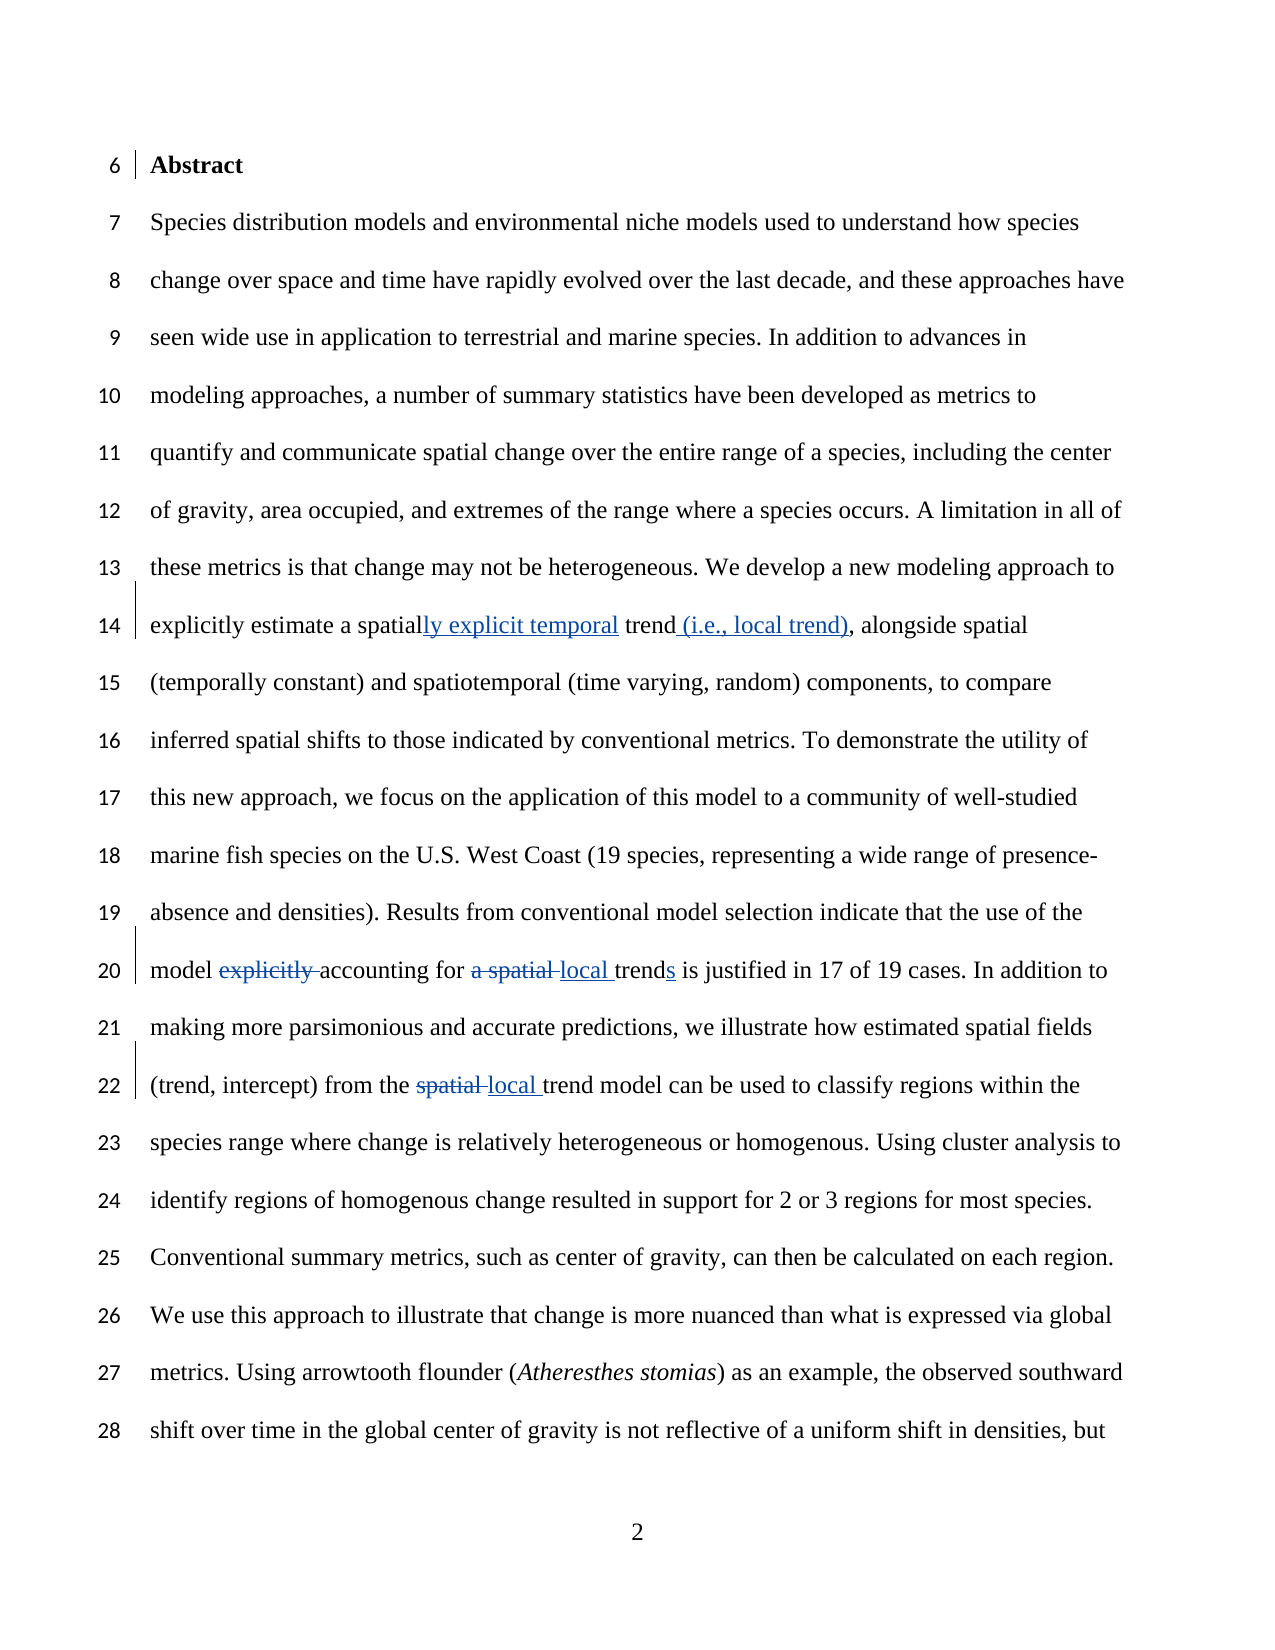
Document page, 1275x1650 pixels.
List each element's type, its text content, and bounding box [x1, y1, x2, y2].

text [150, 207, 1125, 1444]
text Abstract [150, 150, 1125, 179]
